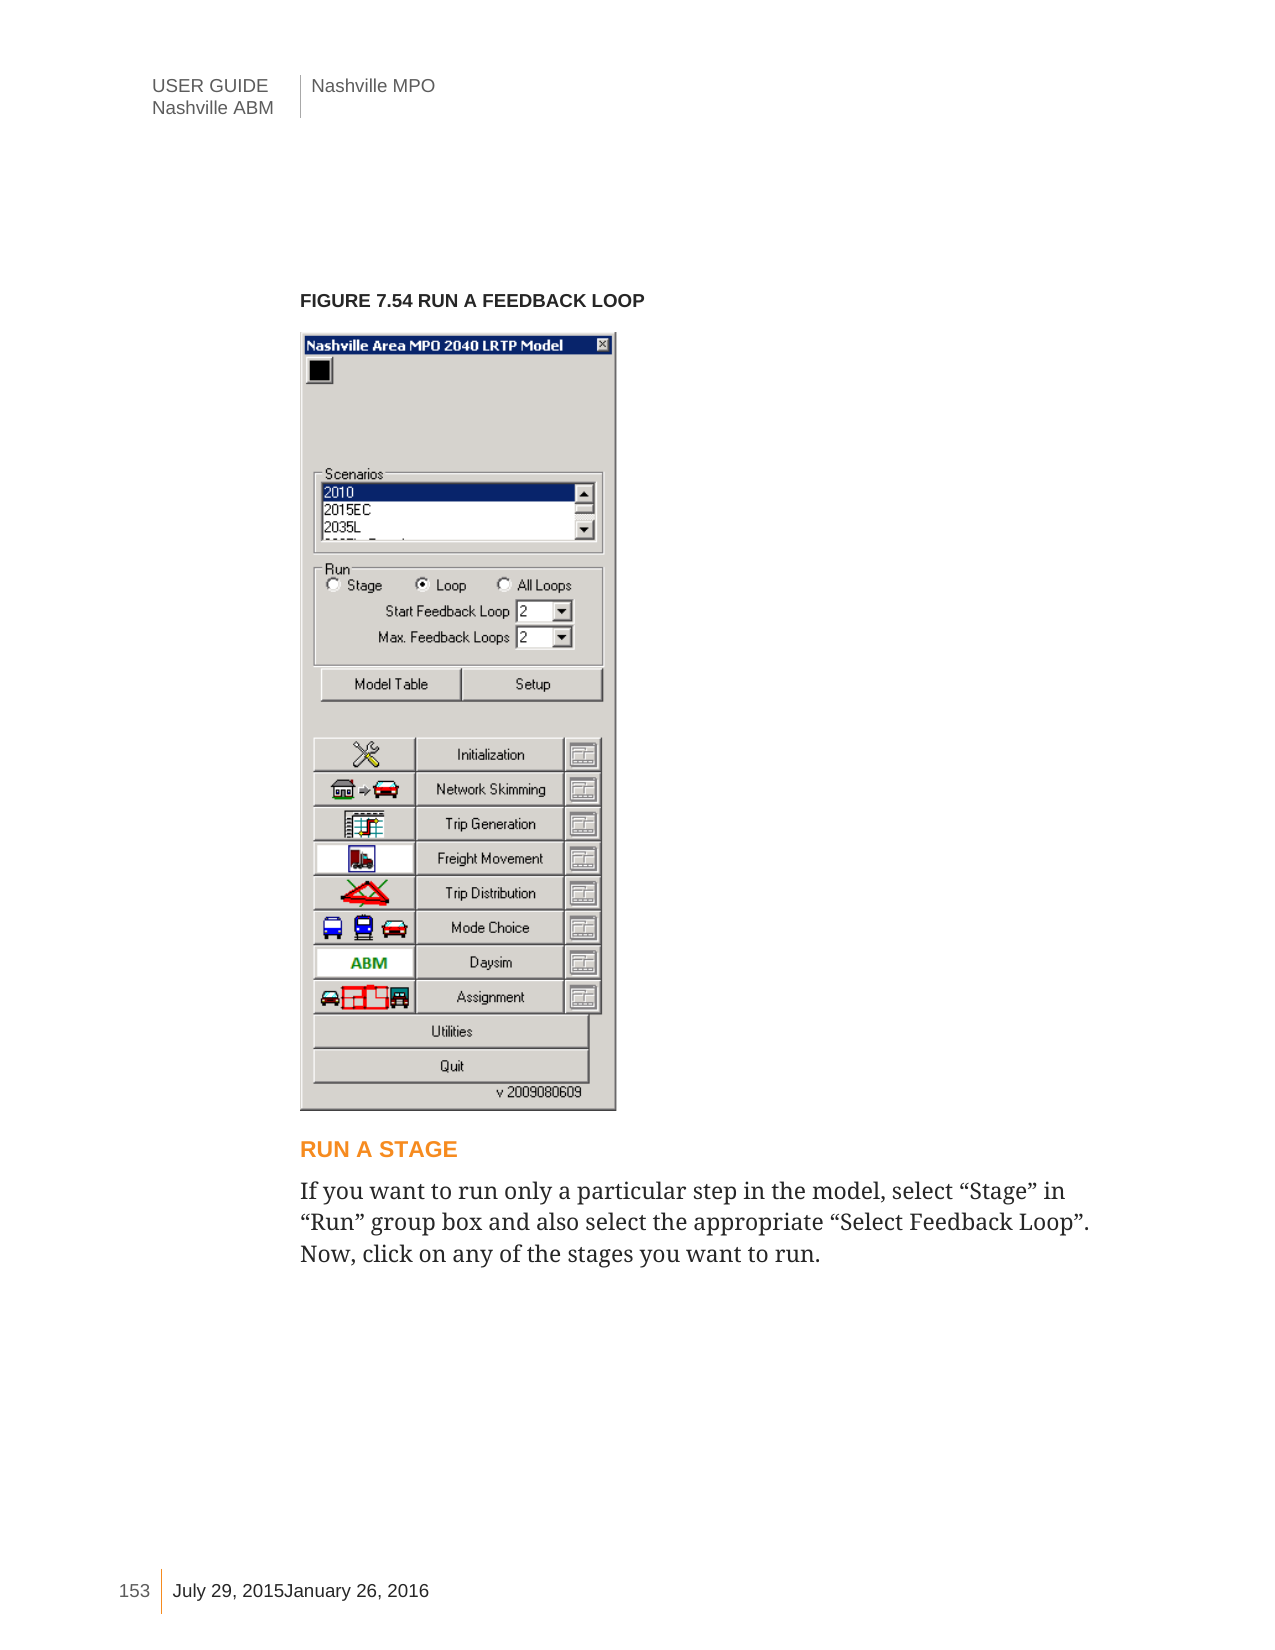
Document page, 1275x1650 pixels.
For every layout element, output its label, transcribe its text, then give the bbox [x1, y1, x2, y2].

picture [300, 332, 617, 1111]
text If you want to run only a particular step in the model, select “Stage” in “Run” group box and also select the appropriate “Select Feedback Loop”. Now, click on any of the stages you want to run. [300, 1175, 1125, 1269]
subtitle Run A Stage [300, 1131, 1125, 1163]
